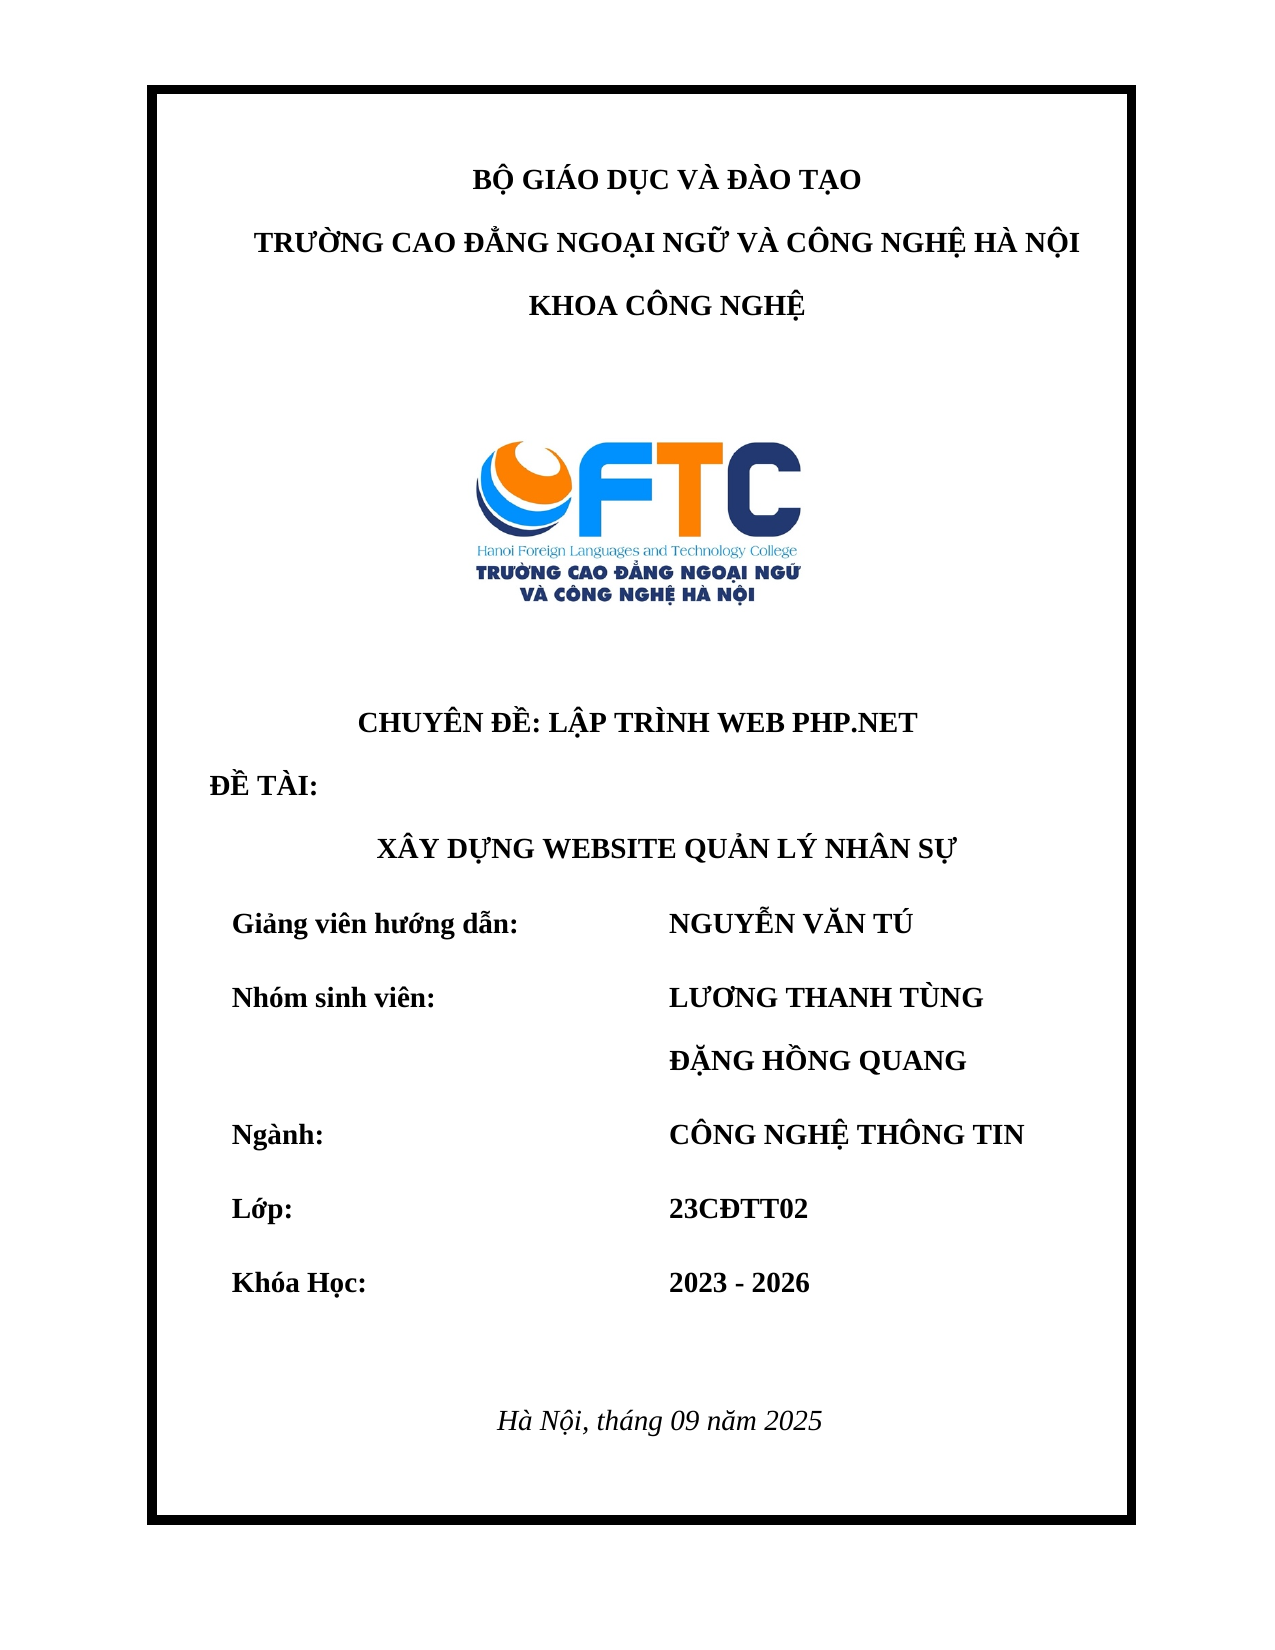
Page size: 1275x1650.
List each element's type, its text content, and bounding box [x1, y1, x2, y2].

table_cell Lớp: [220, 1179, 545, 1253]
text KHOA CÔNG NGHỆ [150, 288, 1125, 322]
text XÂY DỰNG WEBSITE QUẢN LÝ NHÂN SỰ [150, 831, 1125, 864]
text TRƯỜNG CAO ĐẲNG NGOẠI NGỮ VÀ CÔNG NGHỆ HÀ NỘI [150, 225, 1125, 259]
table_cell Khóa Học: [220, 1253, 545, 1391]
table_cell 2023 - 2026 [545, 1253, 1092, 1391]
text BỘ GIÁO DỤC VÀ ĐÀO TẠO [150, 162, 1125, 196]
table_cell CÔNG NGHỆ THÔNG TIN [545, 1105, 1092, 1179]
table_header Giảng viên hướng dẫn: [220, 894, 545, 968]
text Hà Nội, tháng 09 năm 2025 [150, 1403, 1125, 1437]
table_cell Nhóm sinh viên: [220, 968, 545, 1105]
table_cell 23CĐTT02 [545, 1179, 1092, 1253]
picture [466, 351, 809, 693]
text CHUYÊN ĐỀ: LẬP TRÌNH WEB PHP.NET [150, 705, 1125, 739]
table_cell LƯƠNG THANH TÙNG ĐẶNG HỒNG QUANG [545, 968, 1092, 1105]
table_header NGUYỄN VĂN TÚ [545, 894, 1092, 968]
text ĐỀ TÀI: [150, 768, 1125, 802]
table_cell Ngành: [220, 1105, 545, 1179]
